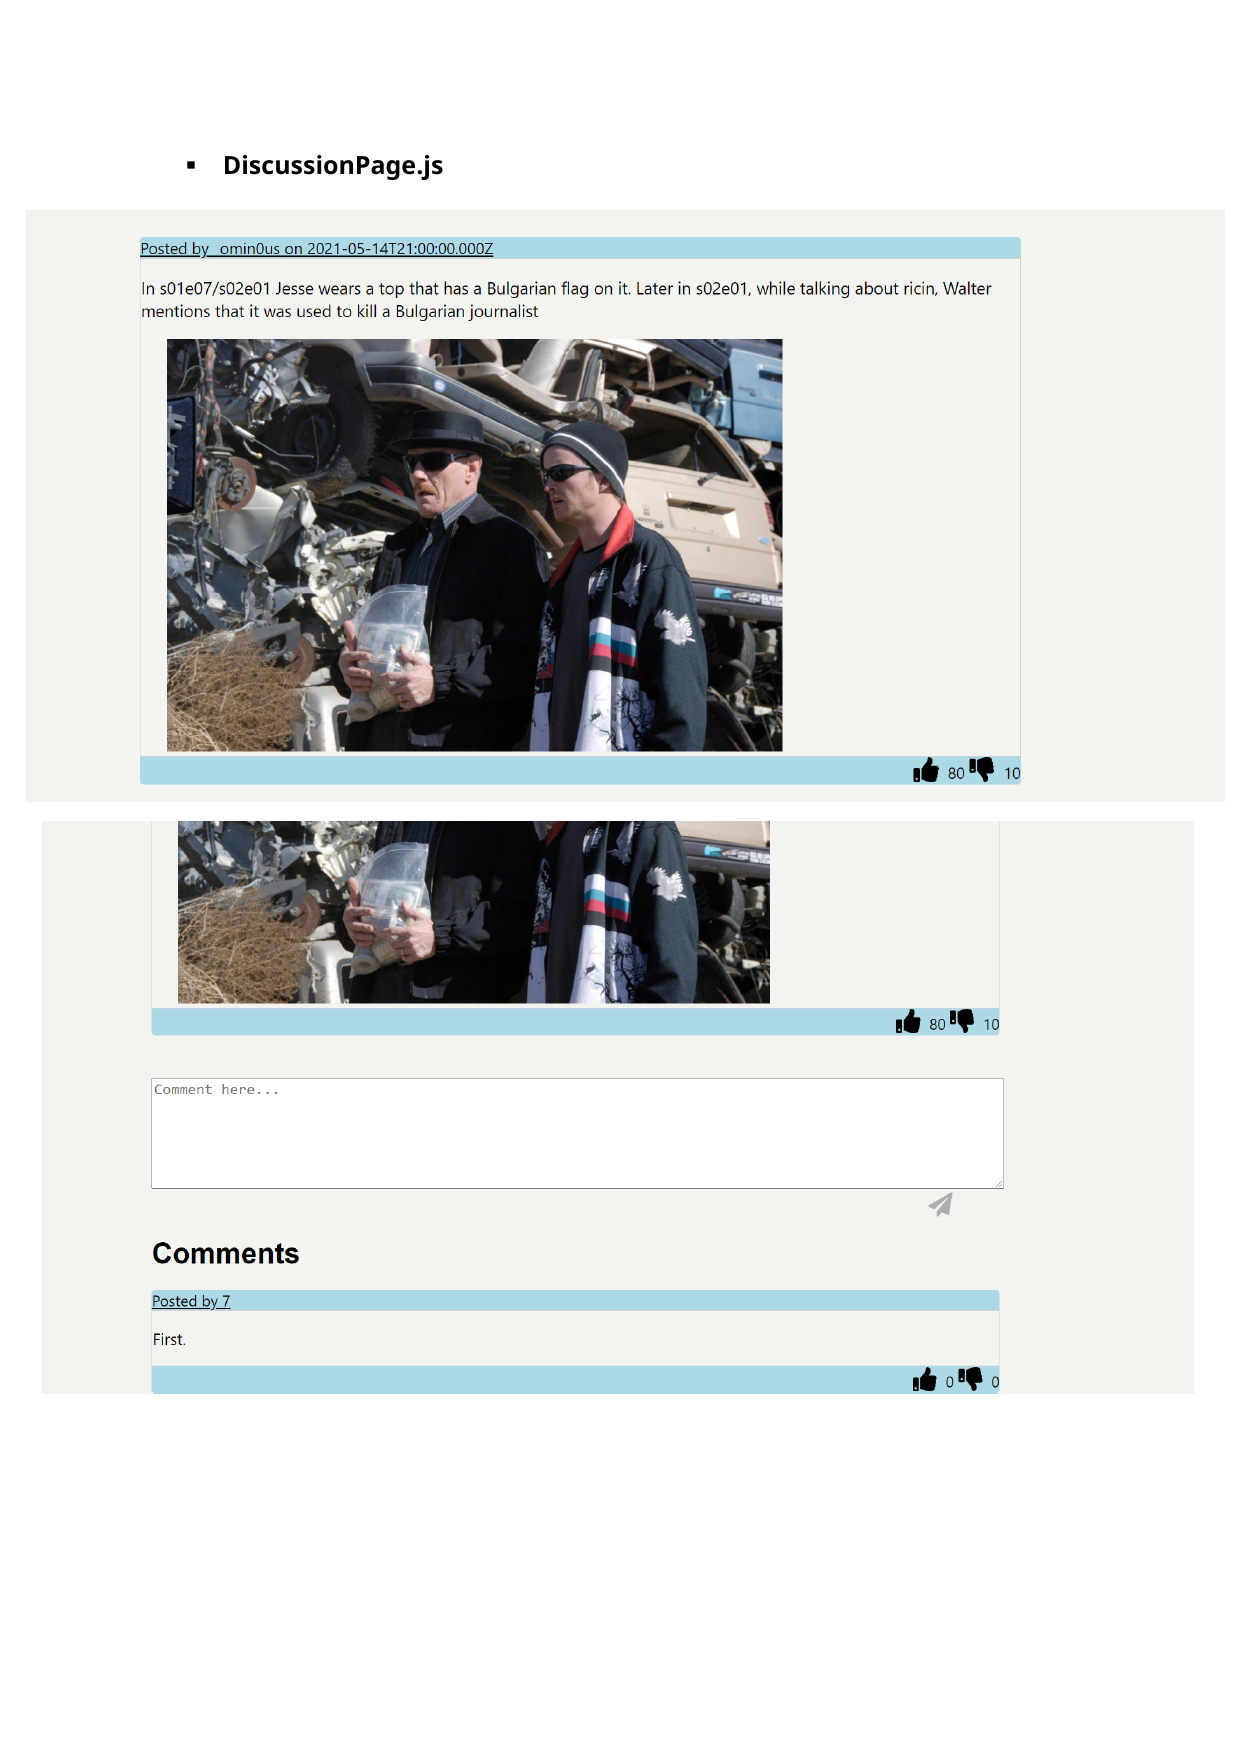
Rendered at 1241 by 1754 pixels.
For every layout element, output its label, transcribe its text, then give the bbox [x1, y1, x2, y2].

picture [25, 210, 1223, 802]
picture [41, 821, 1195, 1394]
list DiscussionPage.js [185, 148, 1093, 182]
